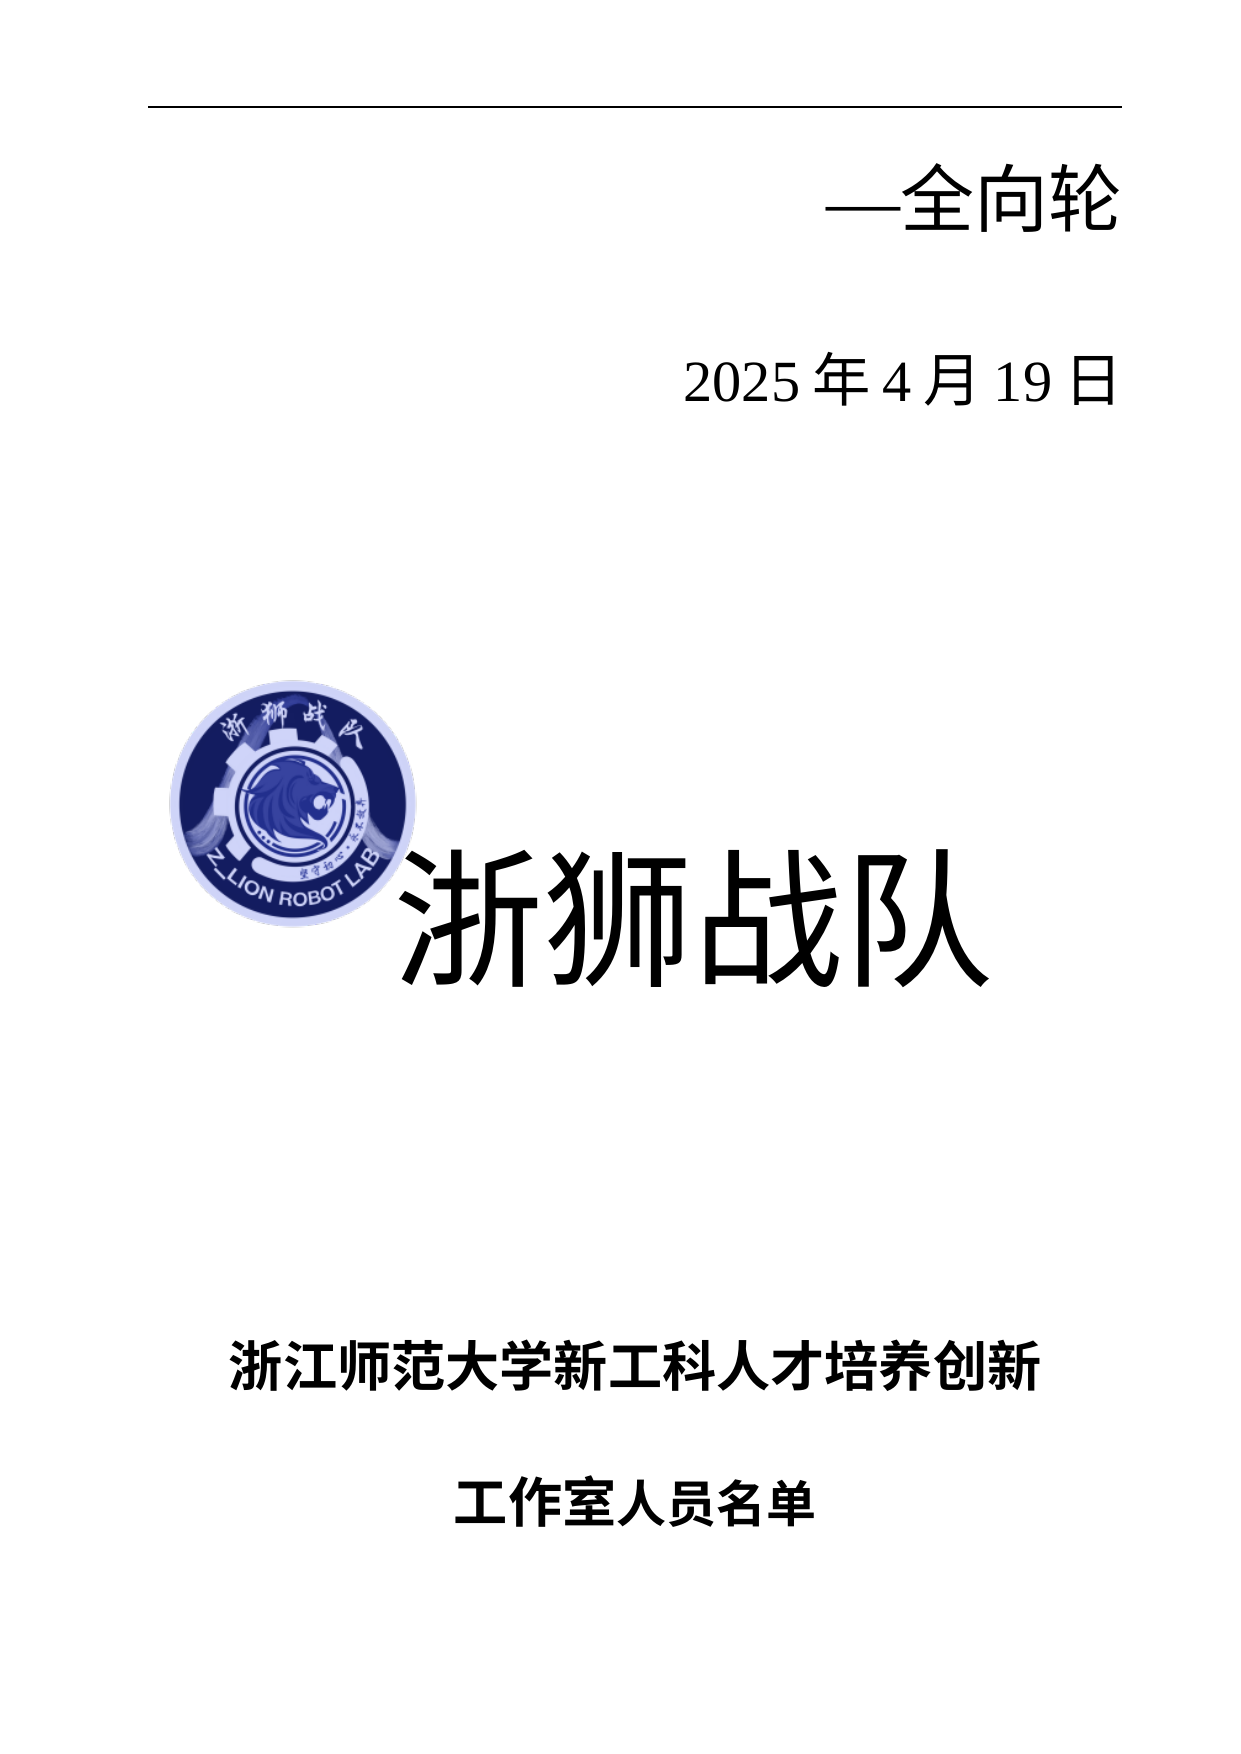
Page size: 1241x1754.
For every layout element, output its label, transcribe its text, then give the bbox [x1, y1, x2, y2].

picture [118, 629, 468, 979]
text 2025年4月19日 [148, 327, 1122, 424]
text 工作室人员名单 [148, 1450, 1122, 1548]
text 智能遥控战车 设计说明书 ——全向轮 [541, 129, 1122, 259]
text 浙狮战队 [148, 796, 1122, 1024]
text 浙江师范大学新工科人才培养创新 [148, 1314, 1122, 1411]
